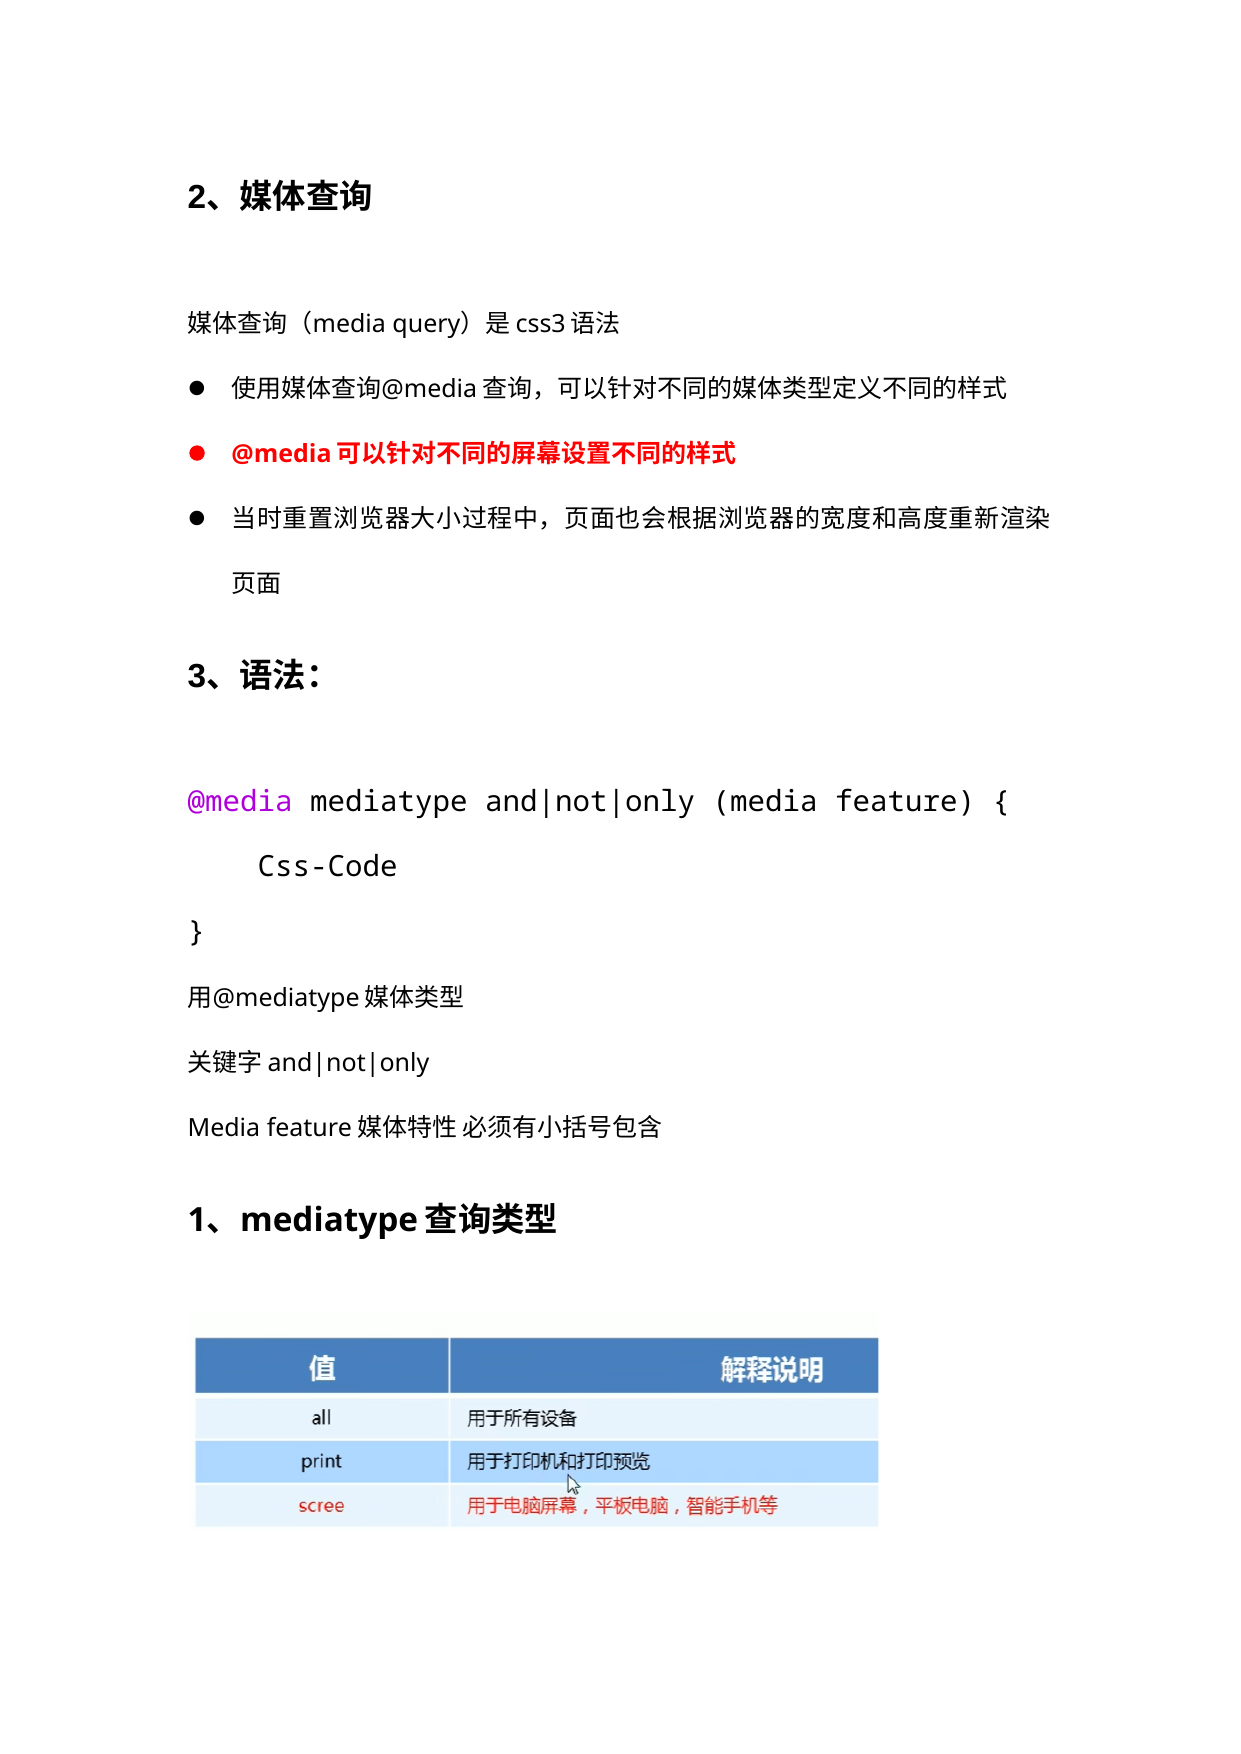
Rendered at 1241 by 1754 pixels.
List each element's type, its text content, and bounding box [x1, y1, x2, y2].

subtitle 3、语法： [187, 641, 1053, 706]
list @media可以针对不同的屏幕设置不同的样式 [187, 419, 1053, 484]
list Media feature媒体特性 必须有小括号包含 [187, 1093, 1053, 1158]
picture [187, 1311, 879, 1531]
list 用@mediatype媒体类型 [187, 963, 1053, 1028]
subtitle mediatype查询类型 [187, 1185, 1053, 1250]
list 使用媒体查询@media查询，可以针对不同的媒体类型定义不同的样式 [187, 354, 1053, 419]
list 当时重置浏览器大小过程中，页面也会根据浏览器的宽度和高度重新渲染页面 [187, 484, 1053, 614]
list 媒体查询（media query）是css3语法 [187, 289, 1053, 354]
text } [187, 898, 1053, 963]
text Css-Code [187, 833, 1053, 898]
subtitle 媒体查询 [187, 162, 1053, 227]
list 关键字and|not|only [187, 1028, 1053, 1093]
text @media mediatype and|not|only (media feature) { [187, 768, 1053, 833]
